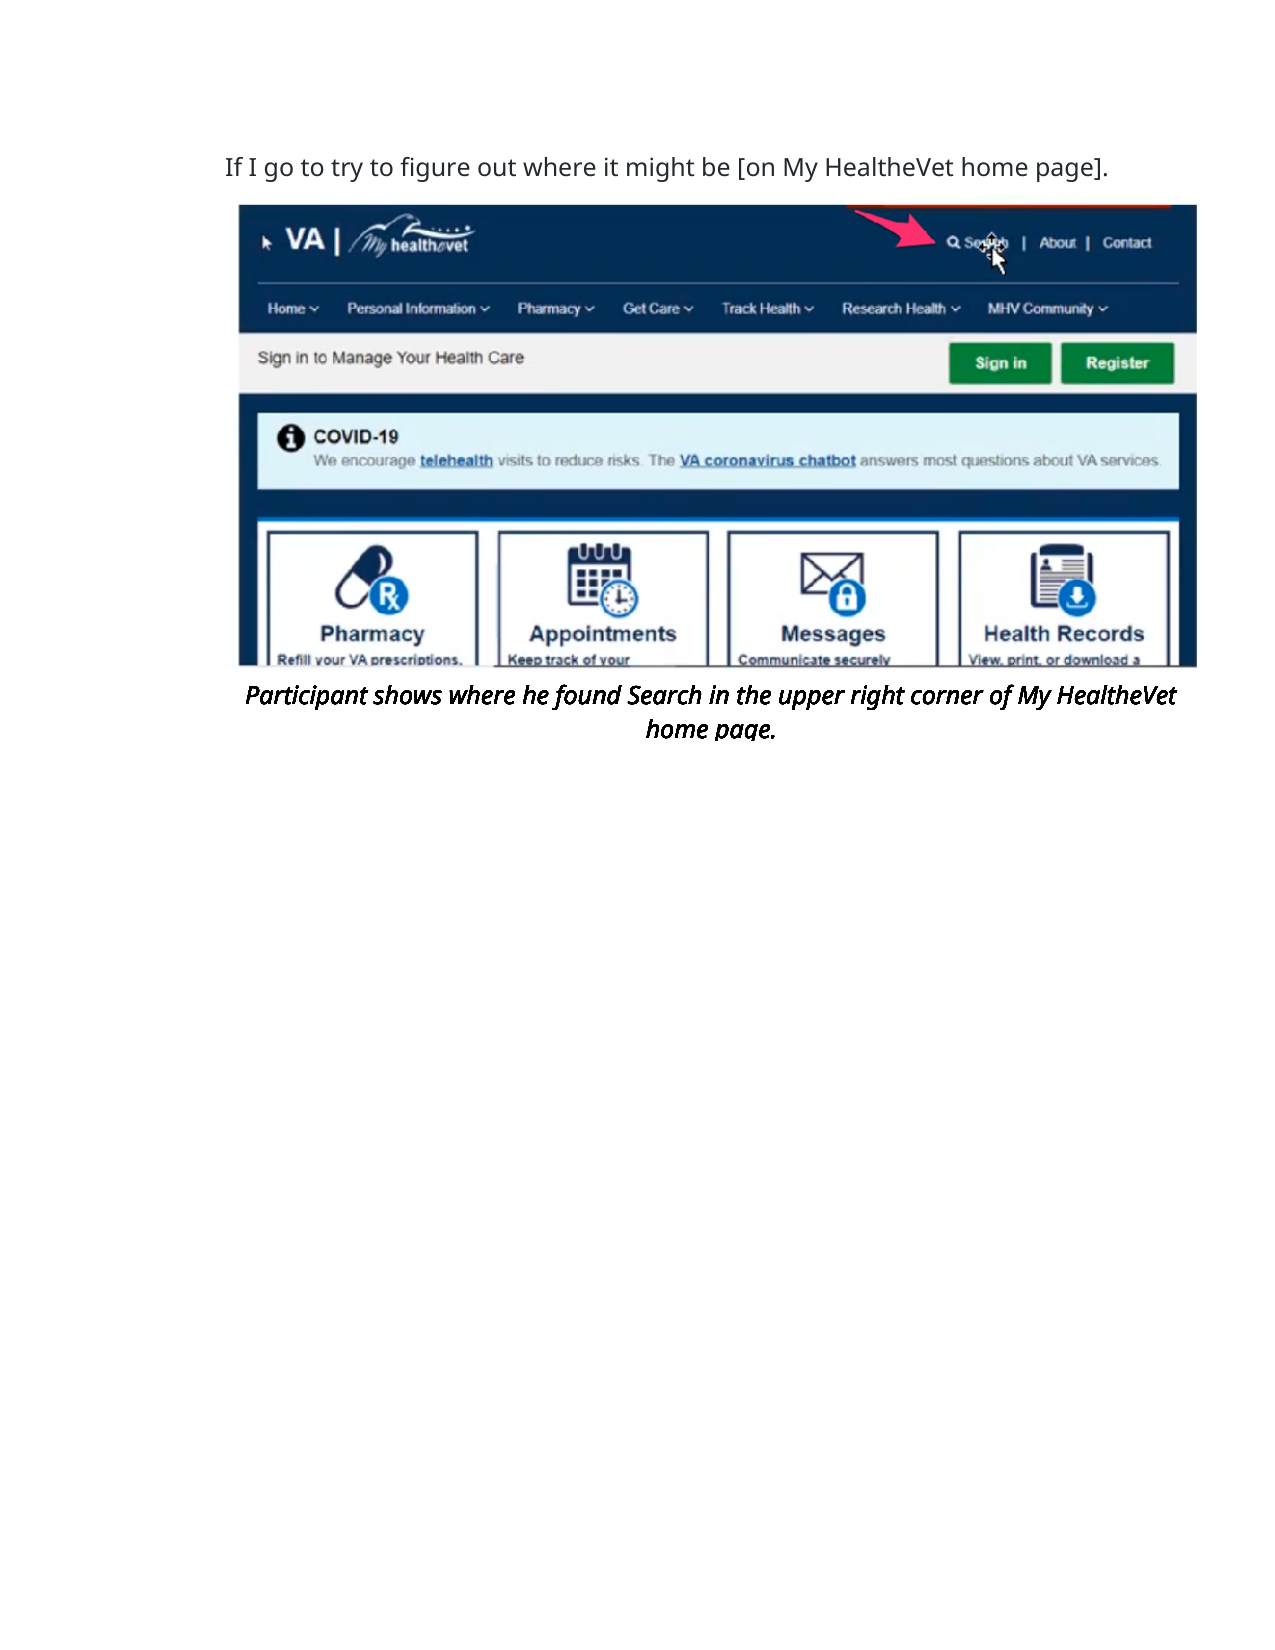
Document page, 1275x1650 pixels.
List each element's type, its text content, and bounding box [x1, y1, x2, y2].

picture [225, 183, 1201, 687]
text If I go to try to figure out where it might be [on My HealtheVet home page]. [225, 687, 1125, 783]
text If I go to try to figure out where it might be [on My HealtheVet home page]. [225, 150, 1125, 183]
